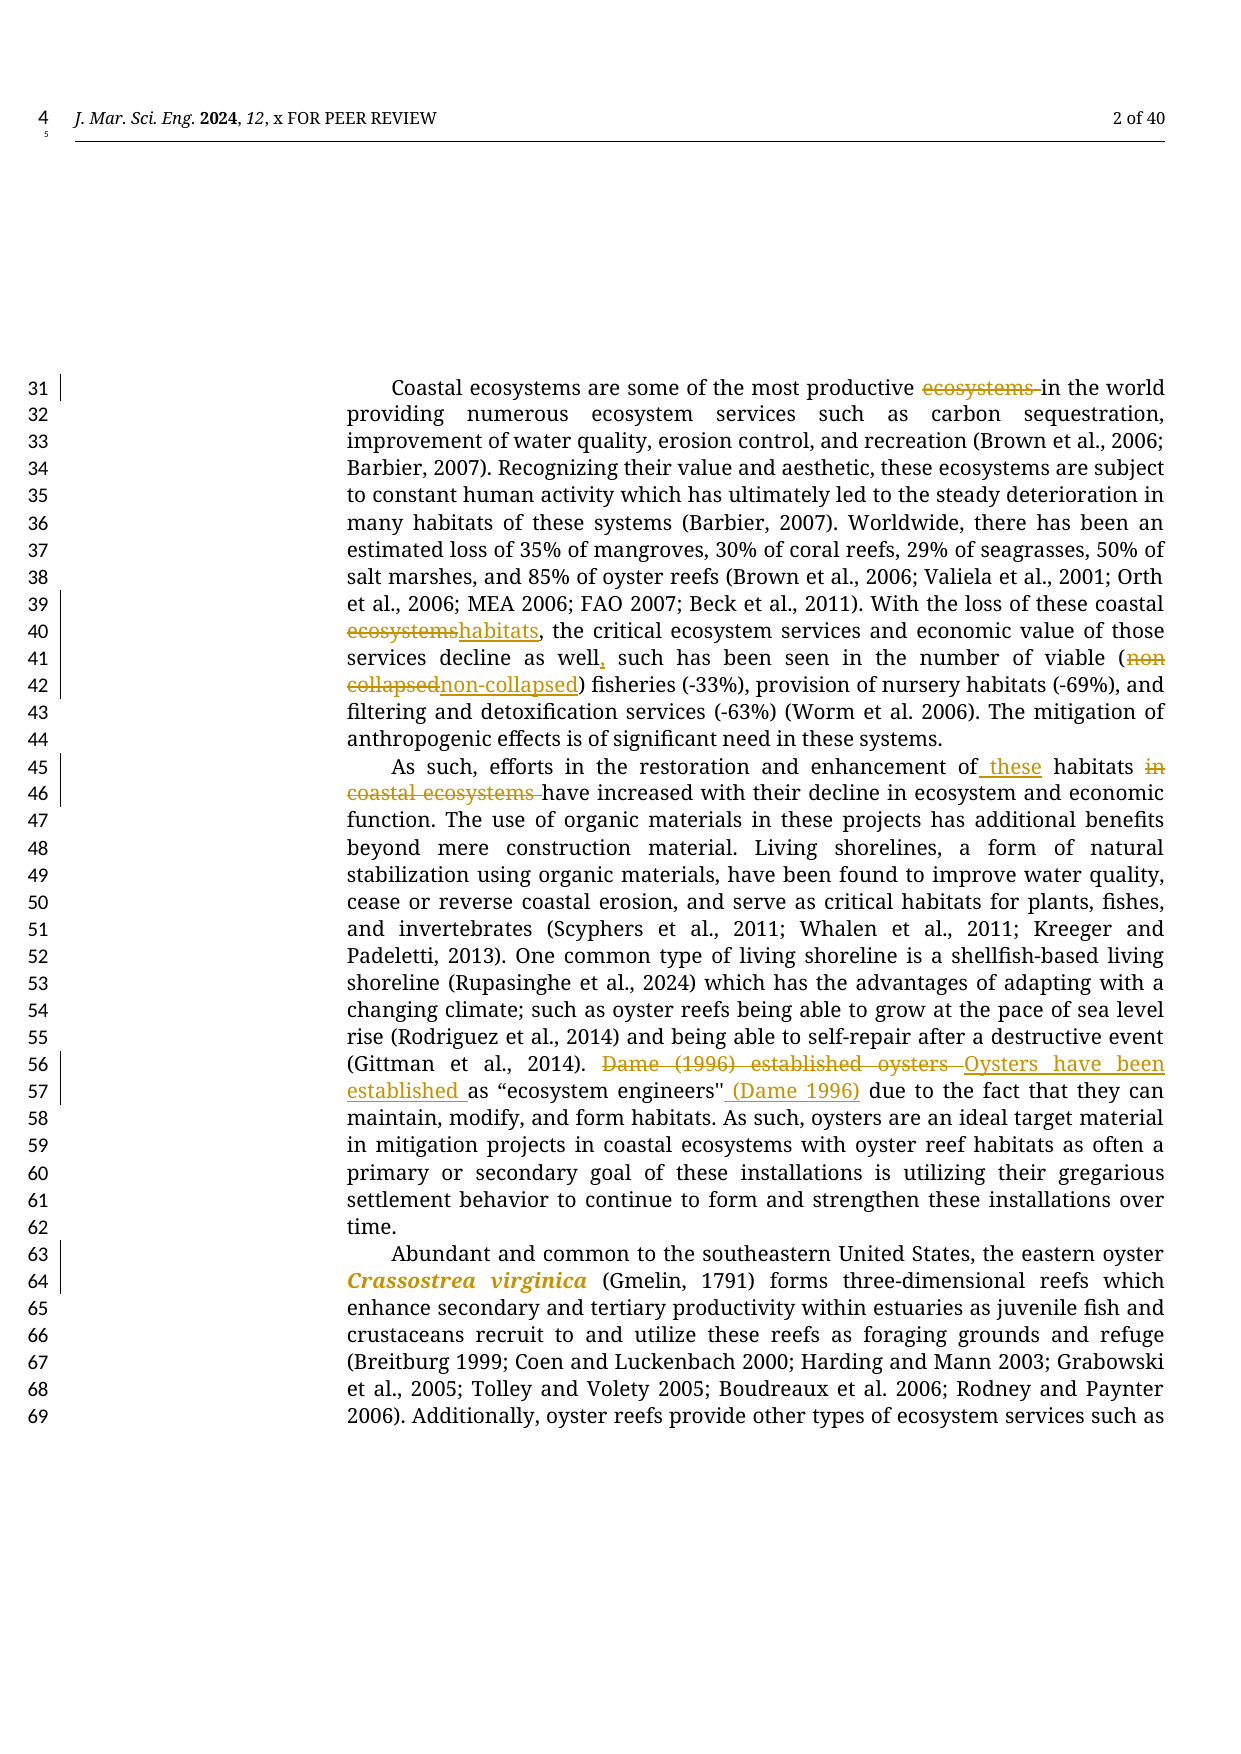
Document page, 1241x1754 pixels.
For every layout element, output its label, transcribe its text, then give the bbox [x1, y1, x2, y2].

text Coastal ecosystems are some of the most productive in the world providing numerous ecosystem services such as carbon sequestration, improvement of water quality, erosion control, and recreation (Brown et al., 2006; Barbier, 2007). Recognizing their value and aesthetic, these ecosystems are subject to constant human activity which has ultimately led to the steady deterioration in many habitats of these systems (Barbier, 2007). Worldwide, there has been an estimated loss of 35% of mangroves, 30% of coral reefs, 29% of seagrasses, 50% of salt marshes, and 85% of oyster reefs (Brown et al., 2006; Valiela et al., 2001; Orth et al., 2006; MEA 2006; FAO 2007; Beck et al., 2011). With the loss of these coastal , the critical ecosystem services and economic value of those services decline as well such has been seen in the number of viable () fisheries (-33%), provision of nursery habitats (-69%), and filtering and detoxification services (-63%) (Worm et al. 2006). The mitigation of anthropogenic effects is of significant need in these systems. [347, 374, 1165, 753]
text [347, 1240, 1165, 1430]
text As such, efforts in the restoration and enhancement of habitats have increased with their decline in ecosystem and economic function. The use of organic materials in these projects has additional benefits beyond mere construction material. Living shorelines, a form of natural stabilization using organic materials, have been found to improve water quality, cease or reverse coastal erosion, and serve as critical habitats for plants, fishes, and invertebrates (Scyphers et al., 2011; Whalen et al., 2011; Kreeger and Padeletti, 2013). One common type of living shoreline is a shellfish-based living shoreline (Rupasinghe et al., 2024) which has the advantages of adapting with a changing climate; such as oyster reefs being able to grow at the pace of sea level rise (Rodriguez et al., 2014) and being able to self-repair after a destructive event (Gittman et al., 2014). as “ecosystem engineers'' due to the fact that they can maintain, modify, and form habitats. As such, oysters are an ideal target material in mitigation projects in coastal ecosystems with oyster reef habitats as often a primary or secondary goal of these installations is utilizing their gregarious settlement behavior to continue to form and strengthen these installations over time. [347, 753, 1165, 1240]
